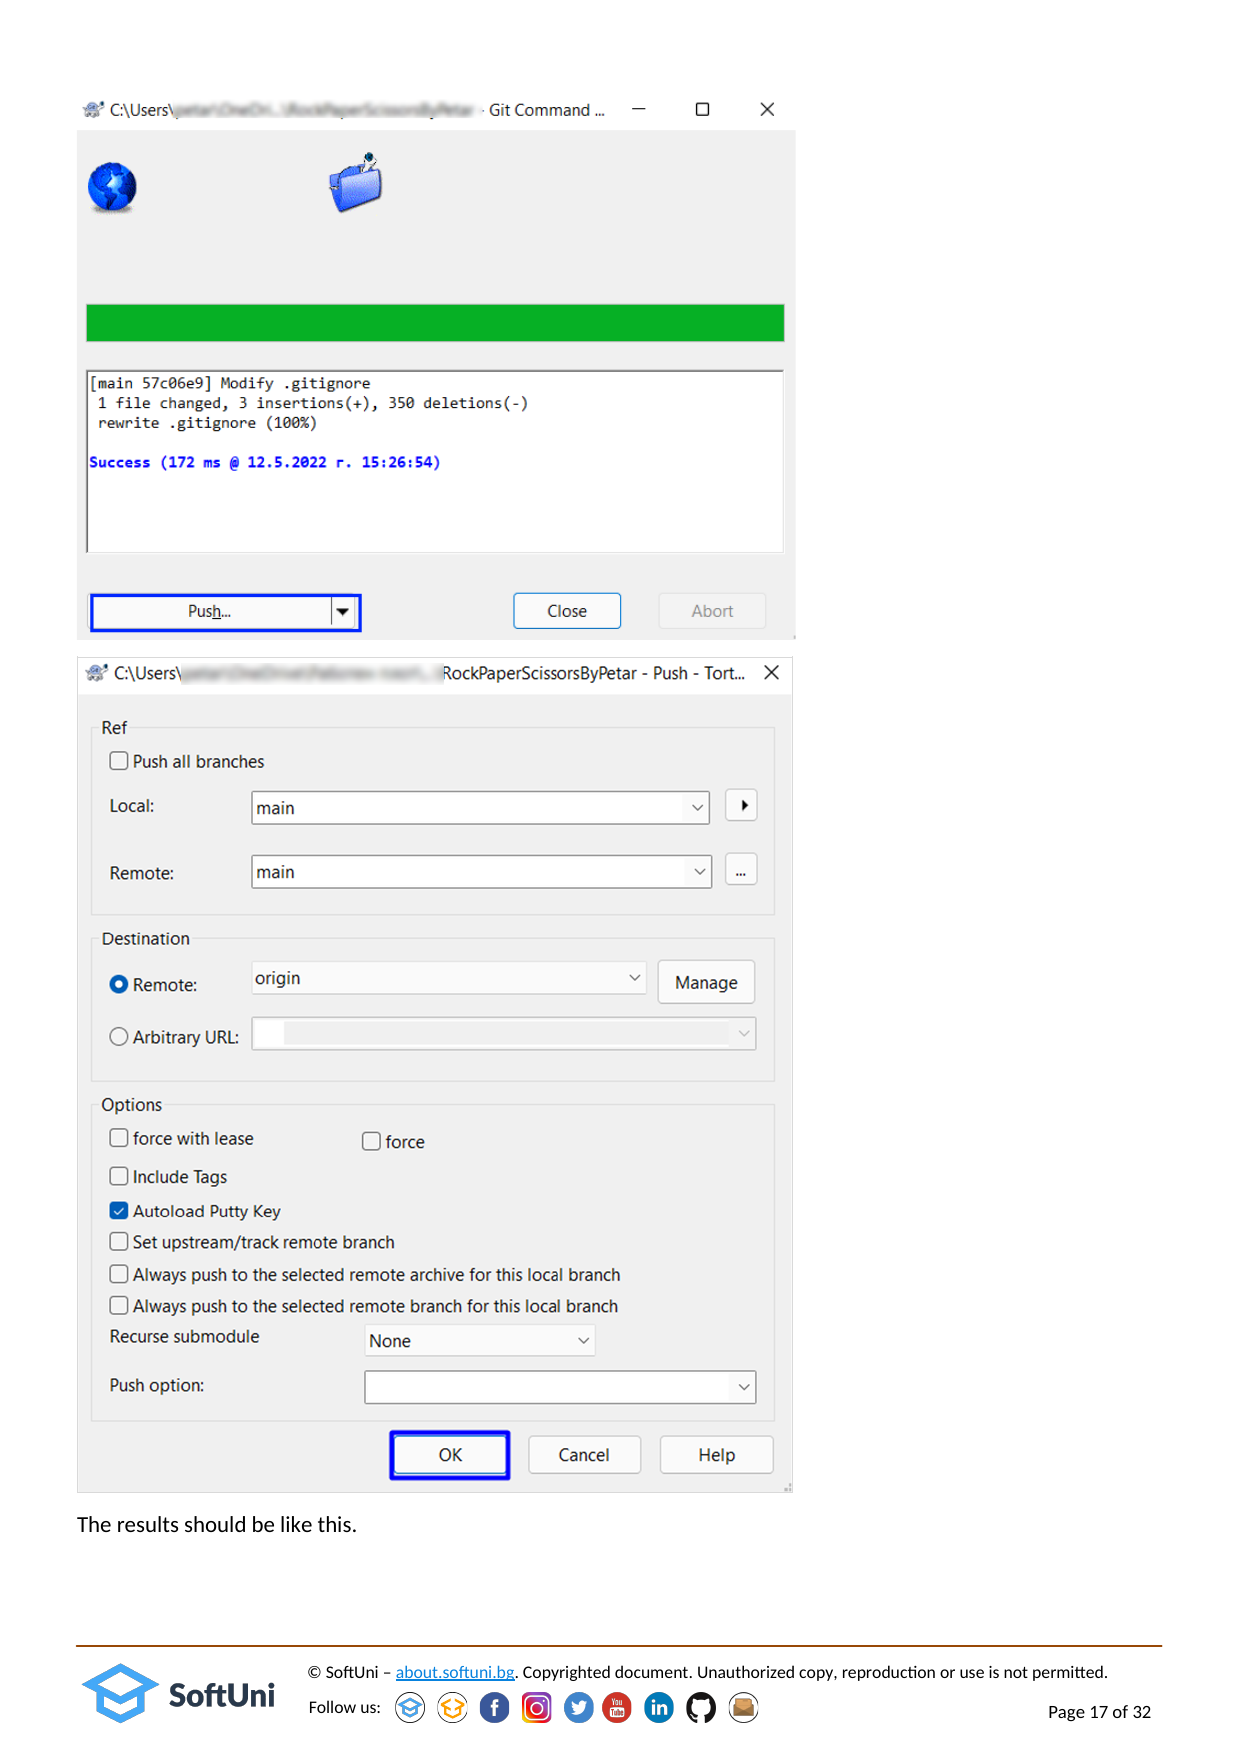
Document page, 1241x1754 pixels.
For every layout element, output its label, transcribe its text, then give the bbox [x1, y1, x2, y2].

picture [665, 1714, 674, 1723]
picture [479, 1692, 510, 1723]
picture [602, 1692, 632, 1723]
picture [644, 1714, 653, 1723]
picture [522, 1692, 552, 1723]
picture [76, 95, 796, 640]
text The results should be like this. [77, 1510, 1163, 1538]
picture [437, 1692, 468, 1723]
picture [665, 1692, 674, 1701]
picture [644, 1692, 653, 1701]
picture [686, 1692, 716, 1723]
picture [78, 658, 792, 1492]
picture [658, 1705, 667, 1714]
picture [728, 1692, 759, 1723]
picture [395, 1692, 425, 1723]
picture [564, 1692, 594, 1723]
picture [75, 1658, 281, 1729]
